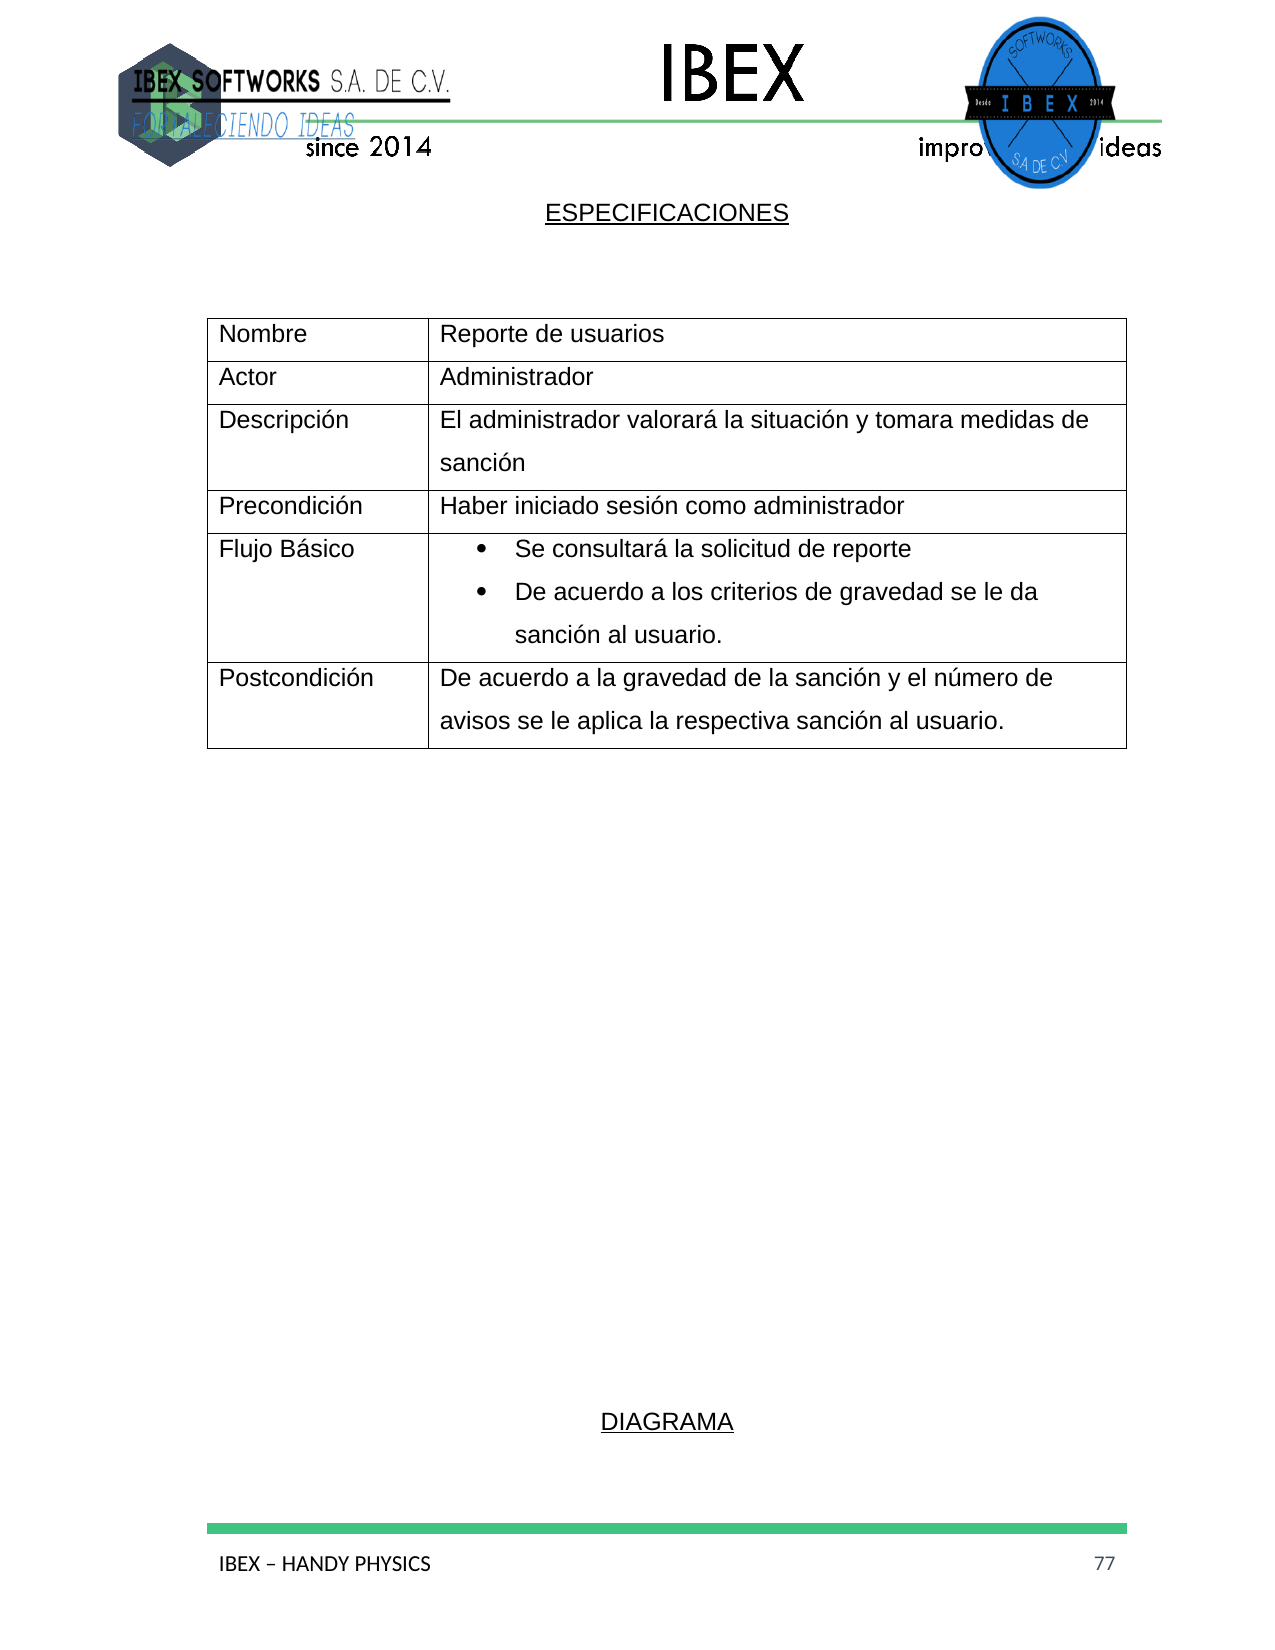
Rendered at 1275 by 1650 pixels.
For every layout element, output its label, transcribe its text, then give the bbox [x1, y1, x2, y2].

table_cell Precondición [208, 491, 428, 533]
text ESPECIFICACIONES [207, 148, 1127, 227]
table_cell Descripción [208, 405, 428, 490]
table_cell Postcondición [208, 663, 428, 748]
table_header Nombre [208, 319, 428, 361]
table_cell Se consultará la solicitud de reporte De acuerdo a los criterios de gravedad se le da sanción al usuario. [429, 534, 1126, 662]
table_header Reporte de usuarios [429, 319, 1126, 361]
table_cell Flujo Básico [208, 534, 428, 662]
text DIAGRAMA [207, 1407, 1127, 1436]
table_cell De acuerdo a la gravedad de la sanción y el número de avisos se le aplica la respectiva sanción al usuario. [429, 663, 1126, 748]
table_cell El administrador valorará la situación y tomara medidas de sanción [429, 405, 1126, 490]
table_cell Haber iniciado sesión como administrador [429, 491, 1126, 533]
table_cell Actor [208, 362, 428, 404]
picture [0, 13, 1275, 199]
table_cell Administrador [429, 362, 1126, 404]
